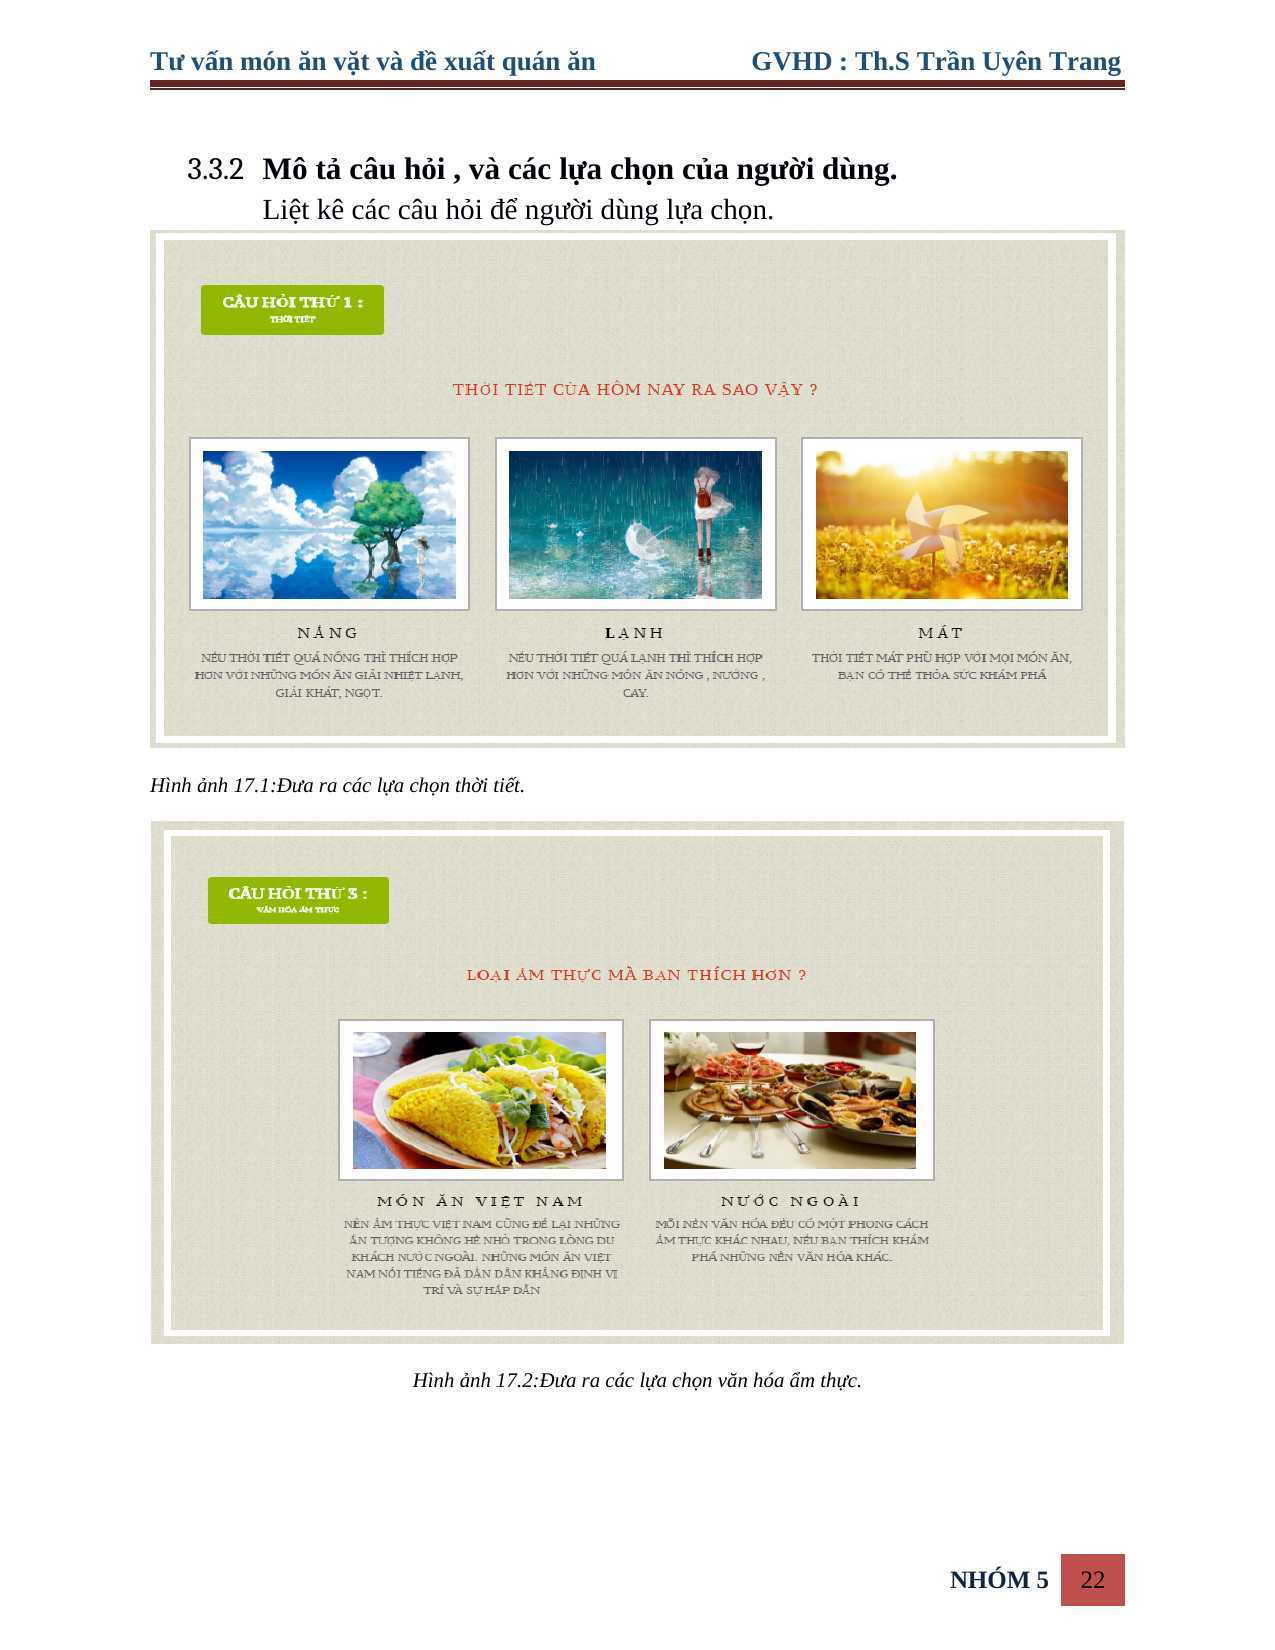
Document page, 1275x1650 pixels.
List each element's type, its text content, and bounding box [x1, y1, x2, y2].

picture [150, 230, 1125, 748]
picture [150, 821, 1125, 1344]
text Hình ảnh 17.2:Đưa ra các lựa chọn văn hóa ẩm thực. [150, 1368, 1125, 1392]
text Hình ảnh 17.1:Đưa ra các lựa chọn thời tiết. [150, 773, 1125, 797]
subtitle Mô tả câu hỏi , và các lựa chọn của người dùng. Liệt kê các câu hỏi để người dùng lựa chọn. [187, 150, 1125, 226]
